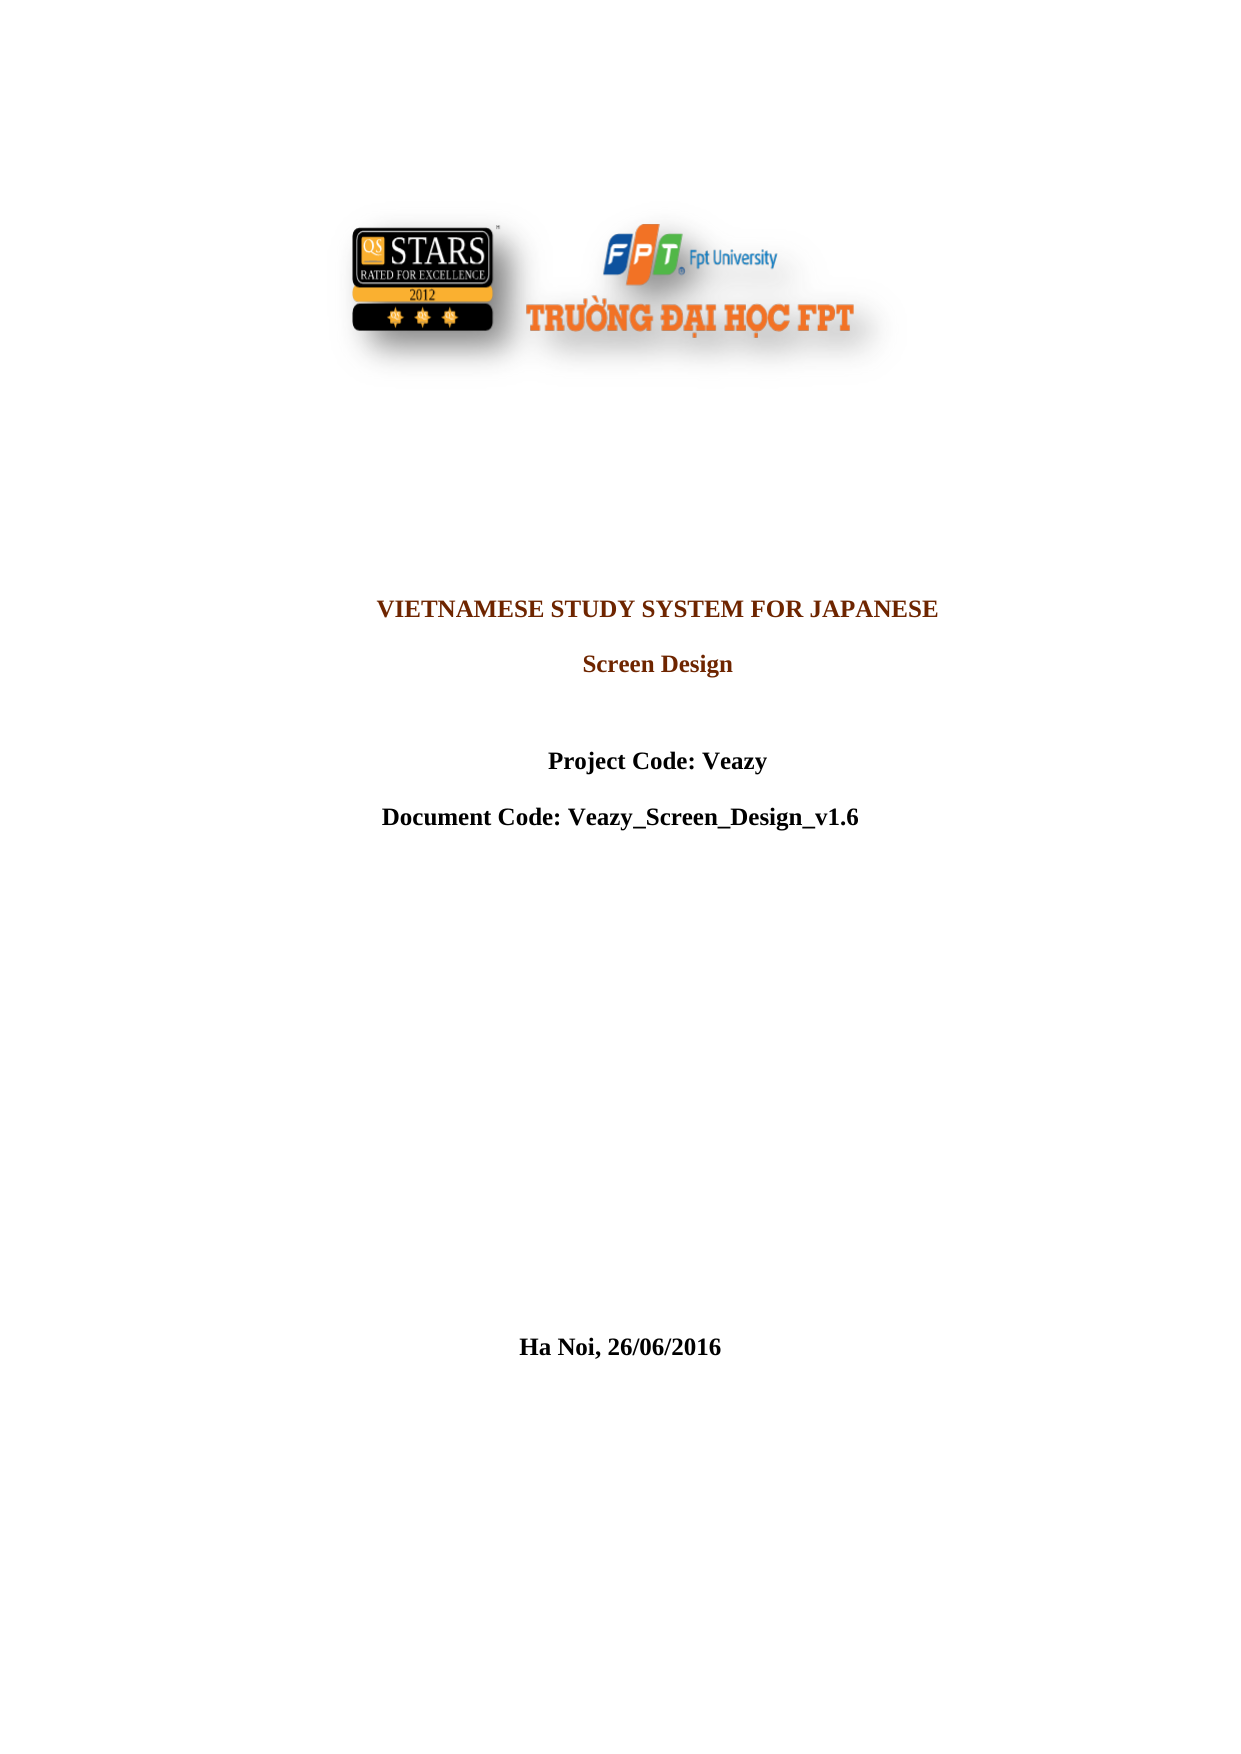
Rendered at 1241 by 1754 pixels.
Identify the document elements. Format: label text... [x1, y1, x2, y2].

subtitle Screen Design [262, 649, 1053, 678]
text Document Code: Veazy_Screen_Design_v1.6 [187, 802, 1053, 831]
subtitle VIETNAMESE STUDY SYSTEM FOR JAPANESE [262, 594, 1053, 623]
picture [320, 192, 920, 404]
text Project Code: Veazy [262, 746, 1053, 775]
text Ha Noi, 26/06/2016 [187, 1332, 1053, 1360]
